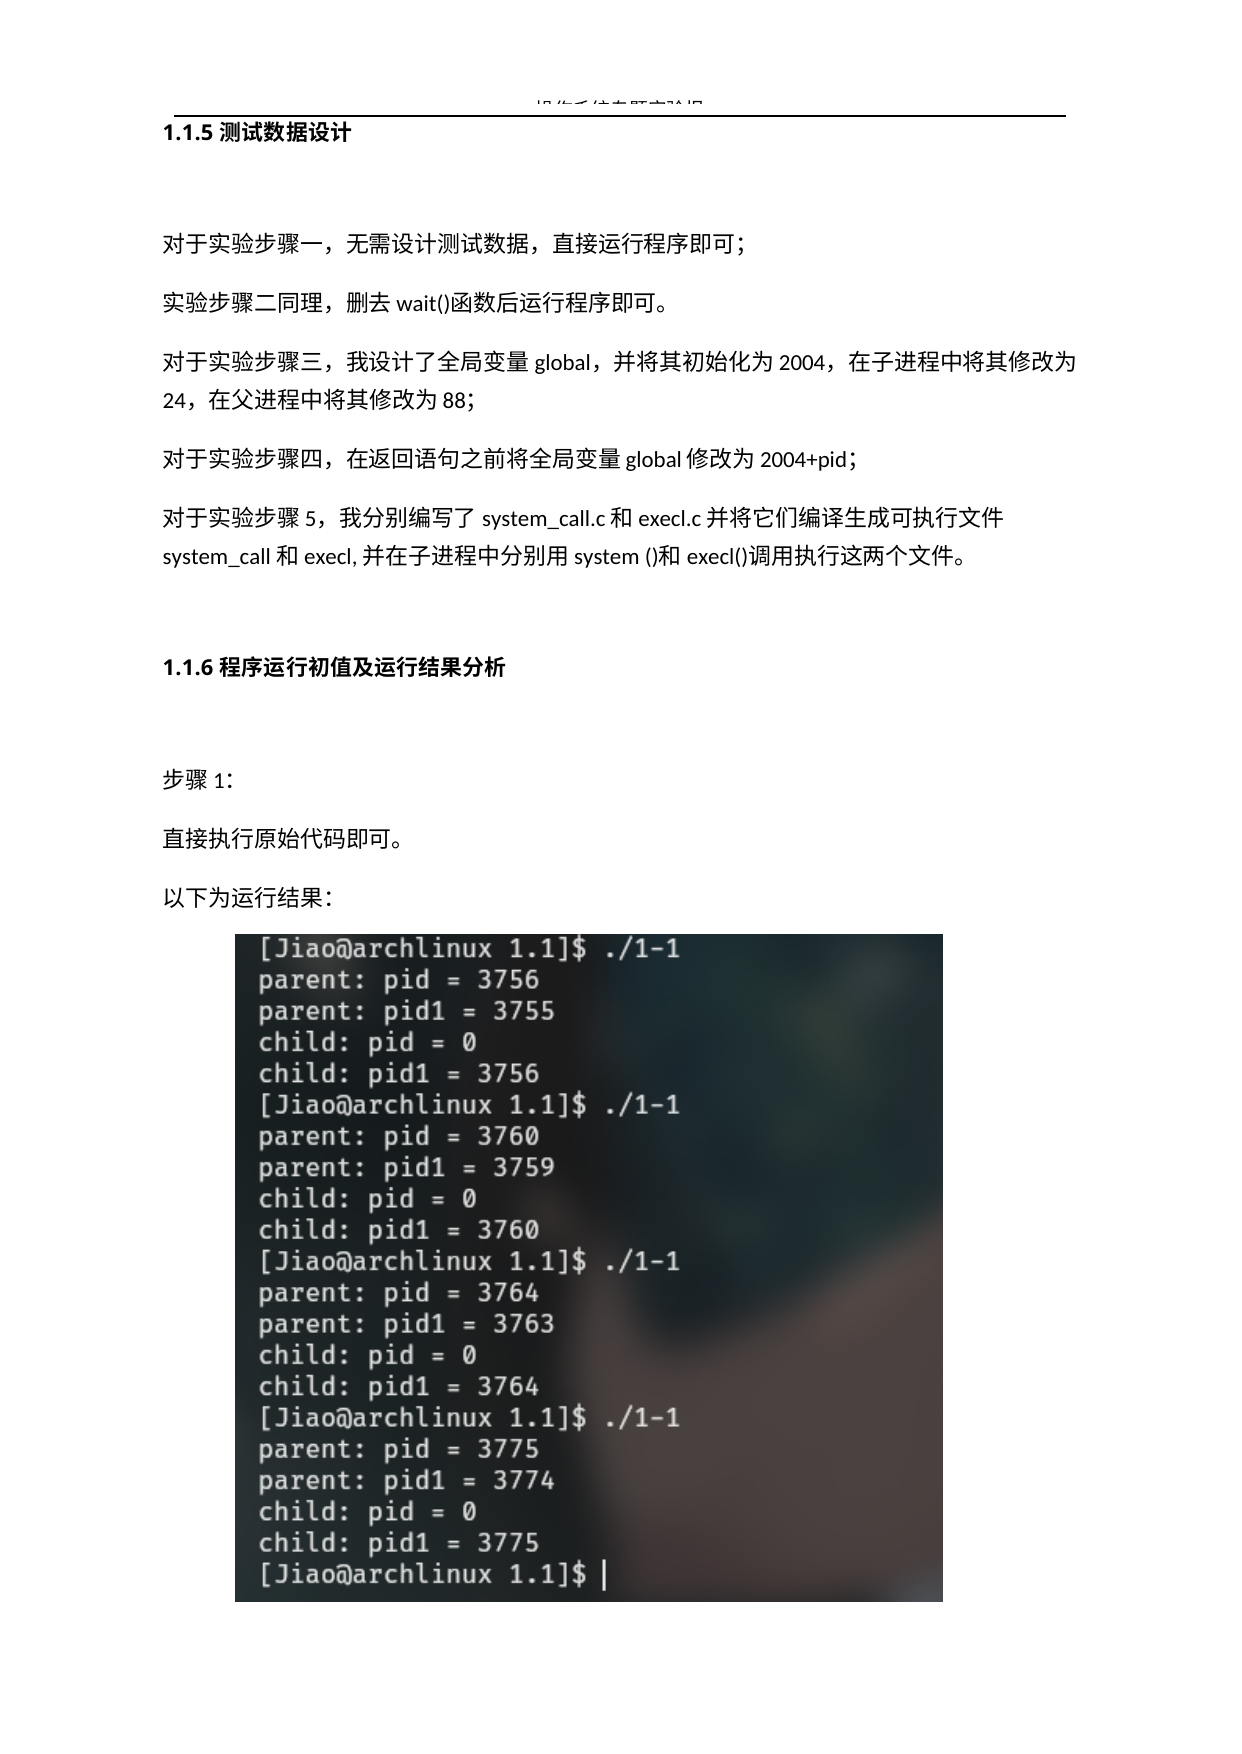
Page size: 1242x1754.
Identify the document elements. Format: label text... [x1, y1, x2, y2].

text 对于实验步骤三，我设计了全局变量 global，并将其初始化为2004，在子进程中将其修改为24，在父进程中将其修改为88； [162, 343, 1079, 415]
text 对于实验步骤四，在返回语句之前将全局变量global修改为2004+pid； [162, 441, 1079, 474]
subtitle 1.1.5 测试数据设计 [162, 114, 1079, 146]
text 步骤1： [162, 762, 1079, 795]
text 直接执行原始代码即可。 [162, 821, 1079, 854]
text 对于实验步骤一，无需设计测试数据，直接运行程序即可； [162, 226, 1079, 259]
text 以下为运行结果： [162, 880, 1079, 913]
text 1.1.6 程序运行初值及运行结果分析 [162, 649, 1079, 681]
text 对于实验步骤5，我分别编写了 system_call.c 和execl.c 并将它们编译生成可执行文件 system_call 和 execl, 并在子进程中分别用 system ()和 execl()调用执行这两个文件。 [162, 499, 1079, 571]
picture [235, 934, 943, 1602]
text 实验步骤二同理，删去wait()函数后运行程序即可。 [162, 284, 1079, 318]
